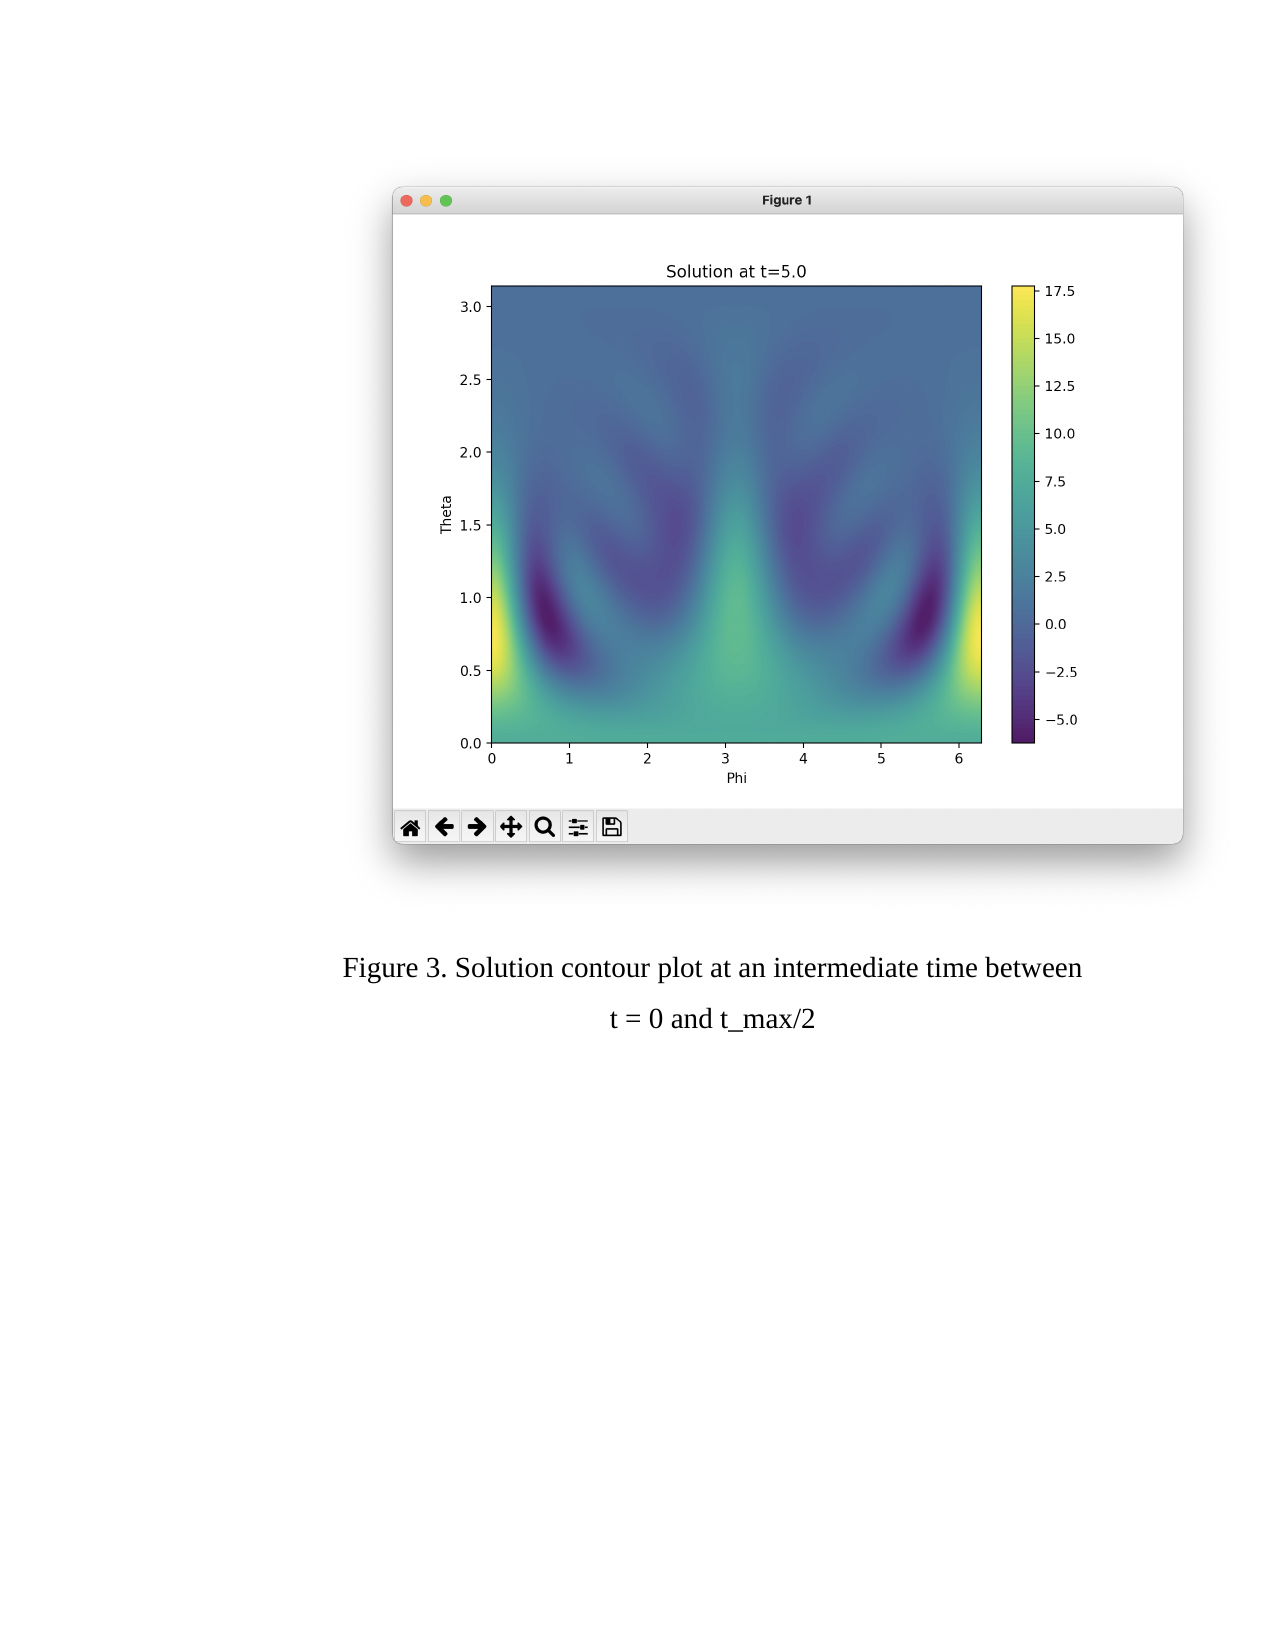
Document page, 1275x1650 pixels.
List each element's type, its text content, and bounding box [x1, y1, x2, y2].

picture [337, 150, 1238, 917]
text Figure 3. Solution contour plot at an intermediate time between t = 0 and t_max/2 [337, 951, 1087, 1034]
